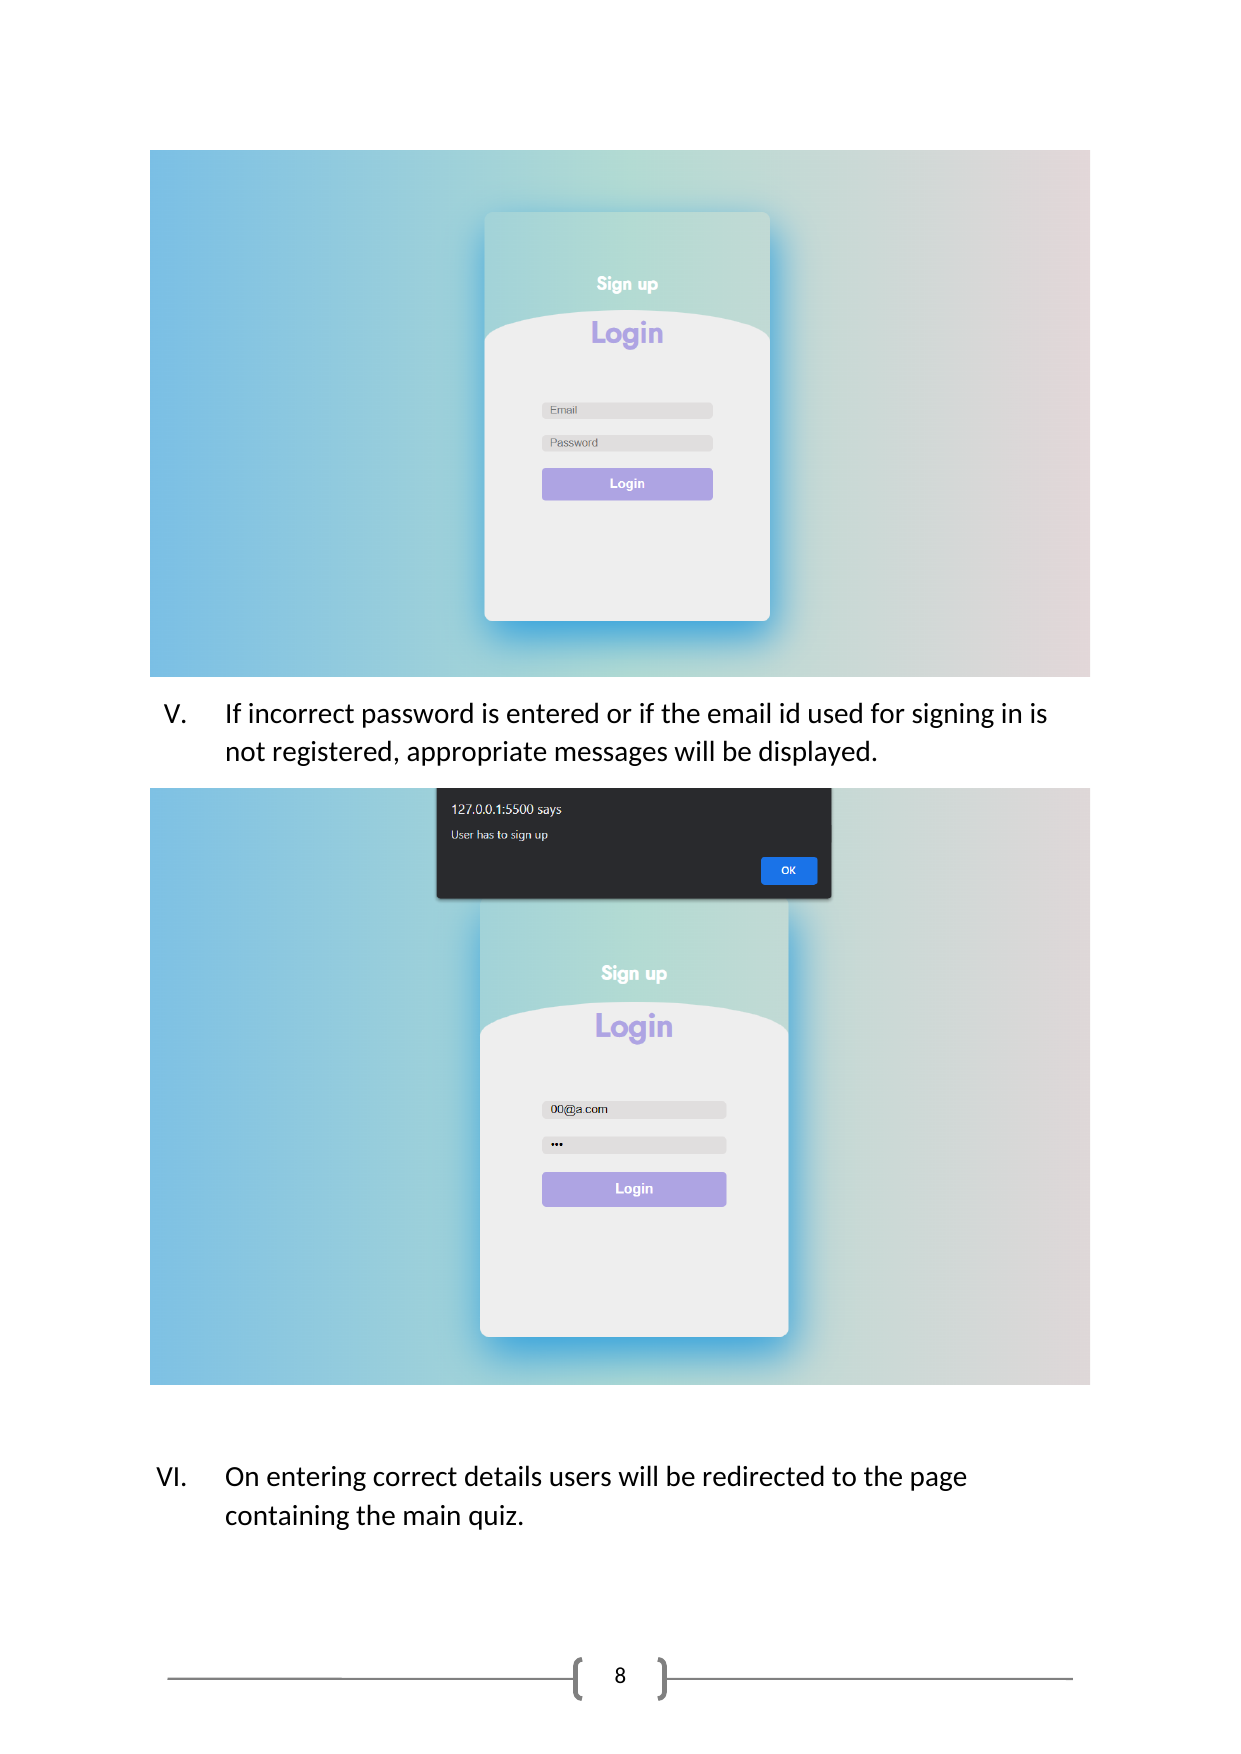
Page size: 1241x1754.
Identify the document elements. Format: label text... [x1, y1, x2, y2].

list If incorrect password is entered or if the email id used for signing in is not registered, appropriate messages will be displayed. [187, 695, 1090, 769]
picture [150, 150, 1091, 677]
picture [150, 788, 1091, 1385]
list On entering correct details users will be redirected to the page containing the main quiz. [187, 1458, 1090, 1533]
